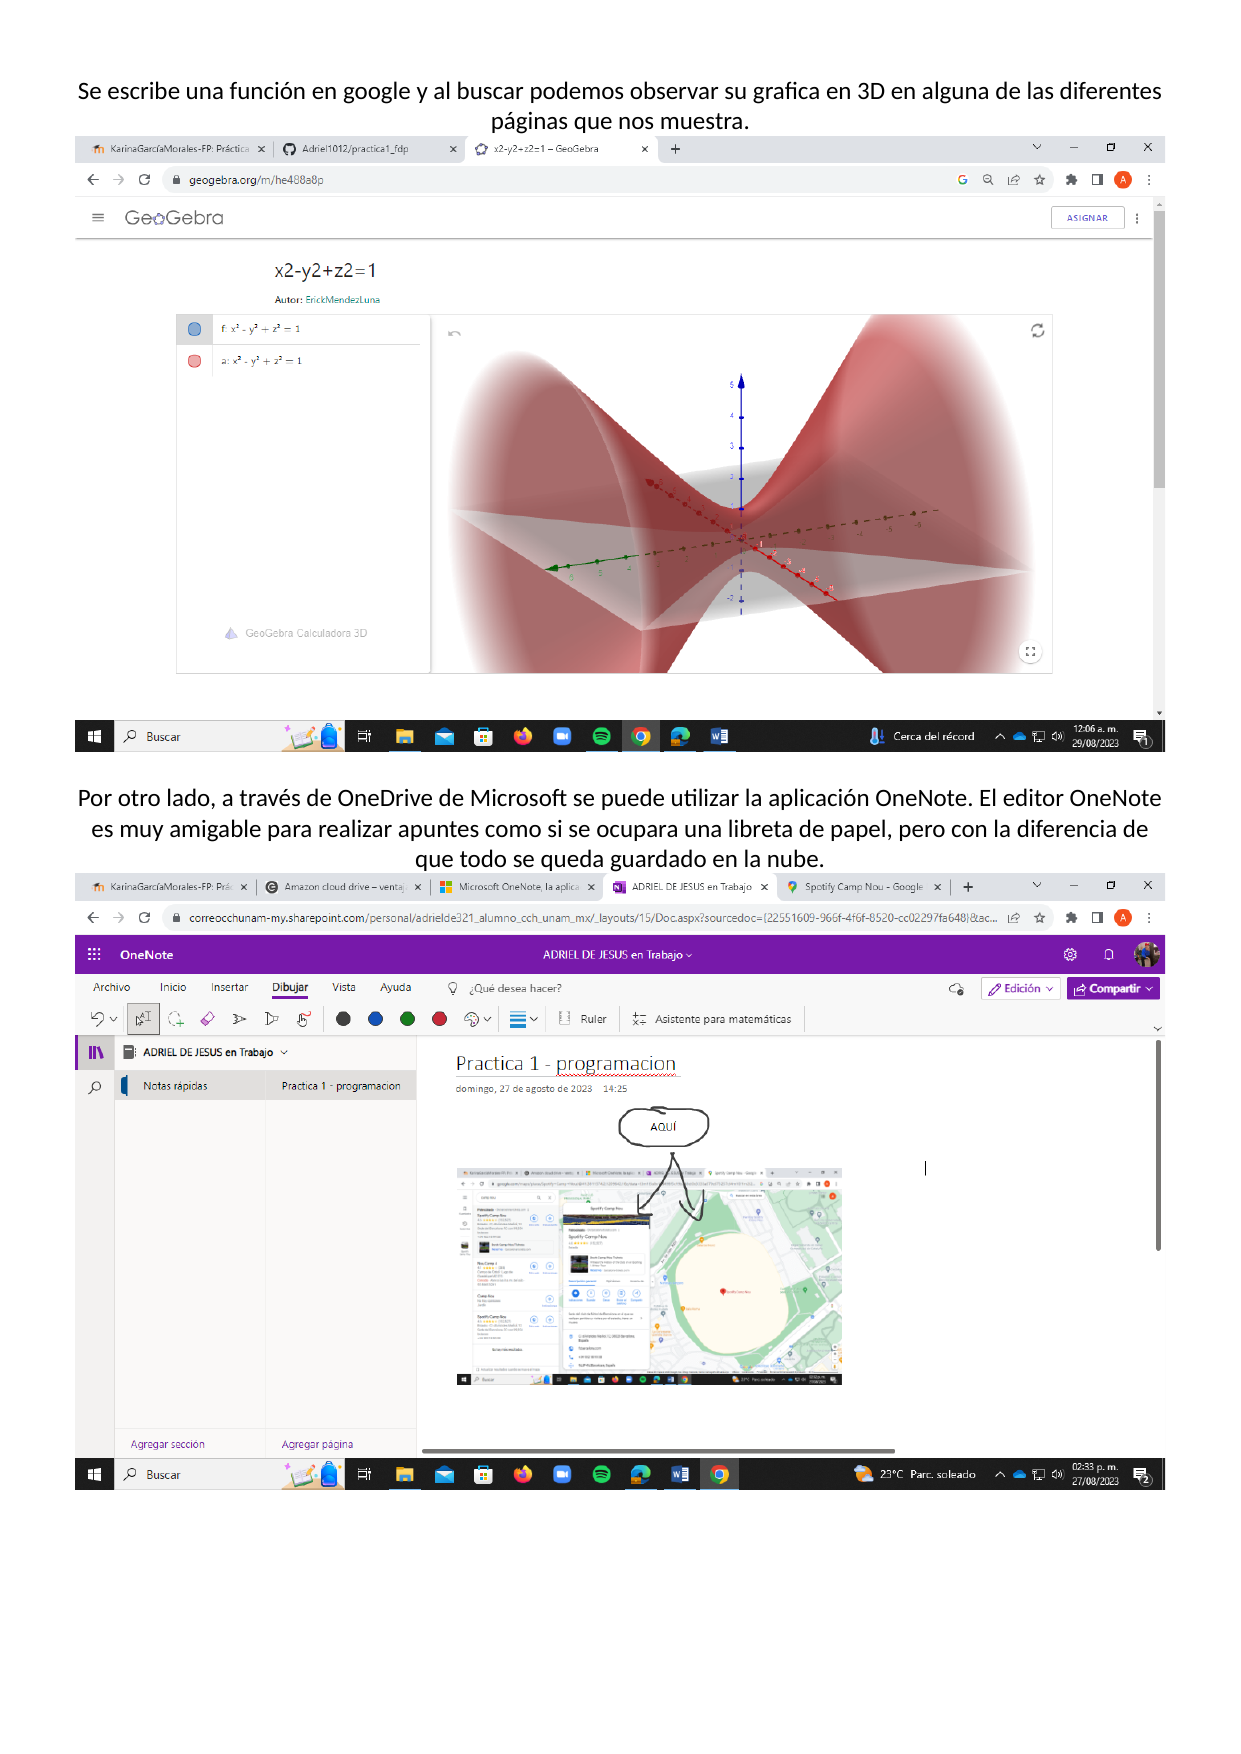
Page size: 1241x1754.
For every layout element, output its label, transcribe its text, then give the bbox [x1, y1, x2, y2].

text Por otro lado, a través de OneDrive de Microsoft se puede utilizar la aplicación OneNote. El editor OneNote es muy amigable para realizar apuntes como si se ocupara una libreta de papel, pero con la diferencia de que todo se queda guardado en la nube. [75, 782, 1165, 873]
text Se escribe una función en google y al buscar podemos observar su grafica en 3D en alguna de las diferentes páginas que nos muestra. [75, 75, 1165, 136]
picture [75, 136, 1166, 752]
picture [75, 873, 1166, 1490]
